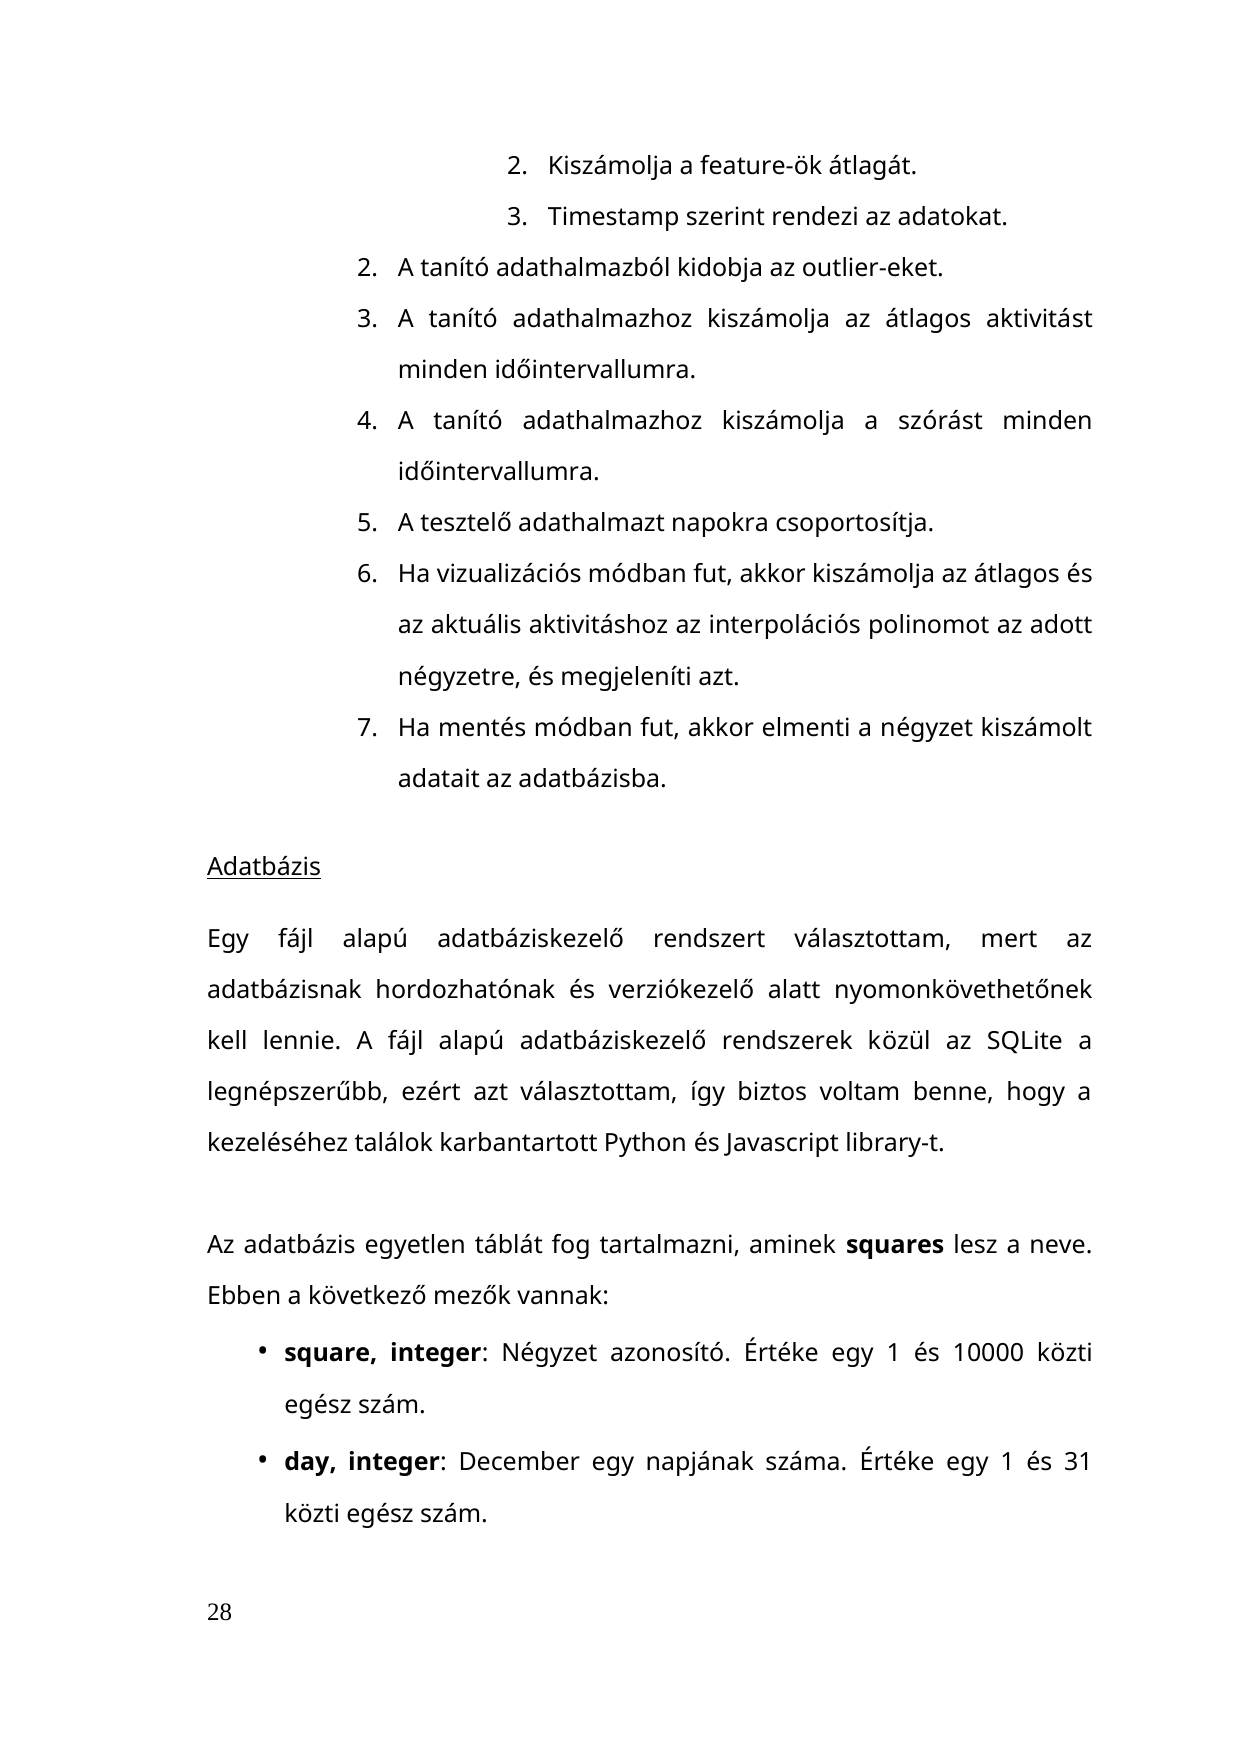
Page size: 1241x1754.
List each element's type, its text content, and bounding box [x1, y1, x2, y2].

list A tanító adathalmazból kidobja az outlier-eket. [357, 250, 1092, 284]
text Az adatbázis egyetlen táblát fog tartalmazni, aminek squares lesz a neve. Ebben a következő mezők vannak: [207, 1227, 1092, 1312]
list A tanító adathalmazhoz kiszámolja a szórást minden időintervallumra. [357, 403, 1092, 488]
list A tesztelő adathalmazt napokra csoportosítja. [357, 505, 1092, 539]
list Kiszámolja a feature-ök átlagát. [507, 148, 1092, 182]
text Egy fájl alapú adatbáziskezelő rendszert választottam, mert az adatbázisnak hordozhatónak és verziókezelő alatt nyomonkövethetőnek kell lennie. A fájl alapú adatbáziskezelő rendszerek közül az SQLite a legnépszerűbb, ezért azt választottam, így biztos voltam benne, hogy a kezeléséhez találok karbantartott Python és Javascript library-t. [207, 920, 1092, 1158]
list Timestamp szerint rendezi az adatokat. [507, 199, 1092, 233]
subtitle Adatbázis [207, 849, 1092, 883]
list square, integer: Négyzet azonosító. Értéke egy 1 és 10000 közti egész szám. [257, 1329, 1092, 1421]
list A tanító adathalmazhoz kiszámolja az átlagos aktivitást minden időintervallumra. [357, 301, 1092, 386]
list Ha mentés módban fut, akkor elmenti a négyzet kiszámolt adatait az adatbázisba. [357, 709, 1092, 794]
list day, integer: December egy napjának száma. Értéke egy 1 és 31 közti egész szám. [257, 1438, 1092, 1530]
list Ha vizualizációs módban fut, akkor kiszámolja az átlagos és az aktuális aktivitáshoz az interpolációs polinomot az adott négyzetre, és megjeleníti azt. [357, 556, 1092, 692]
